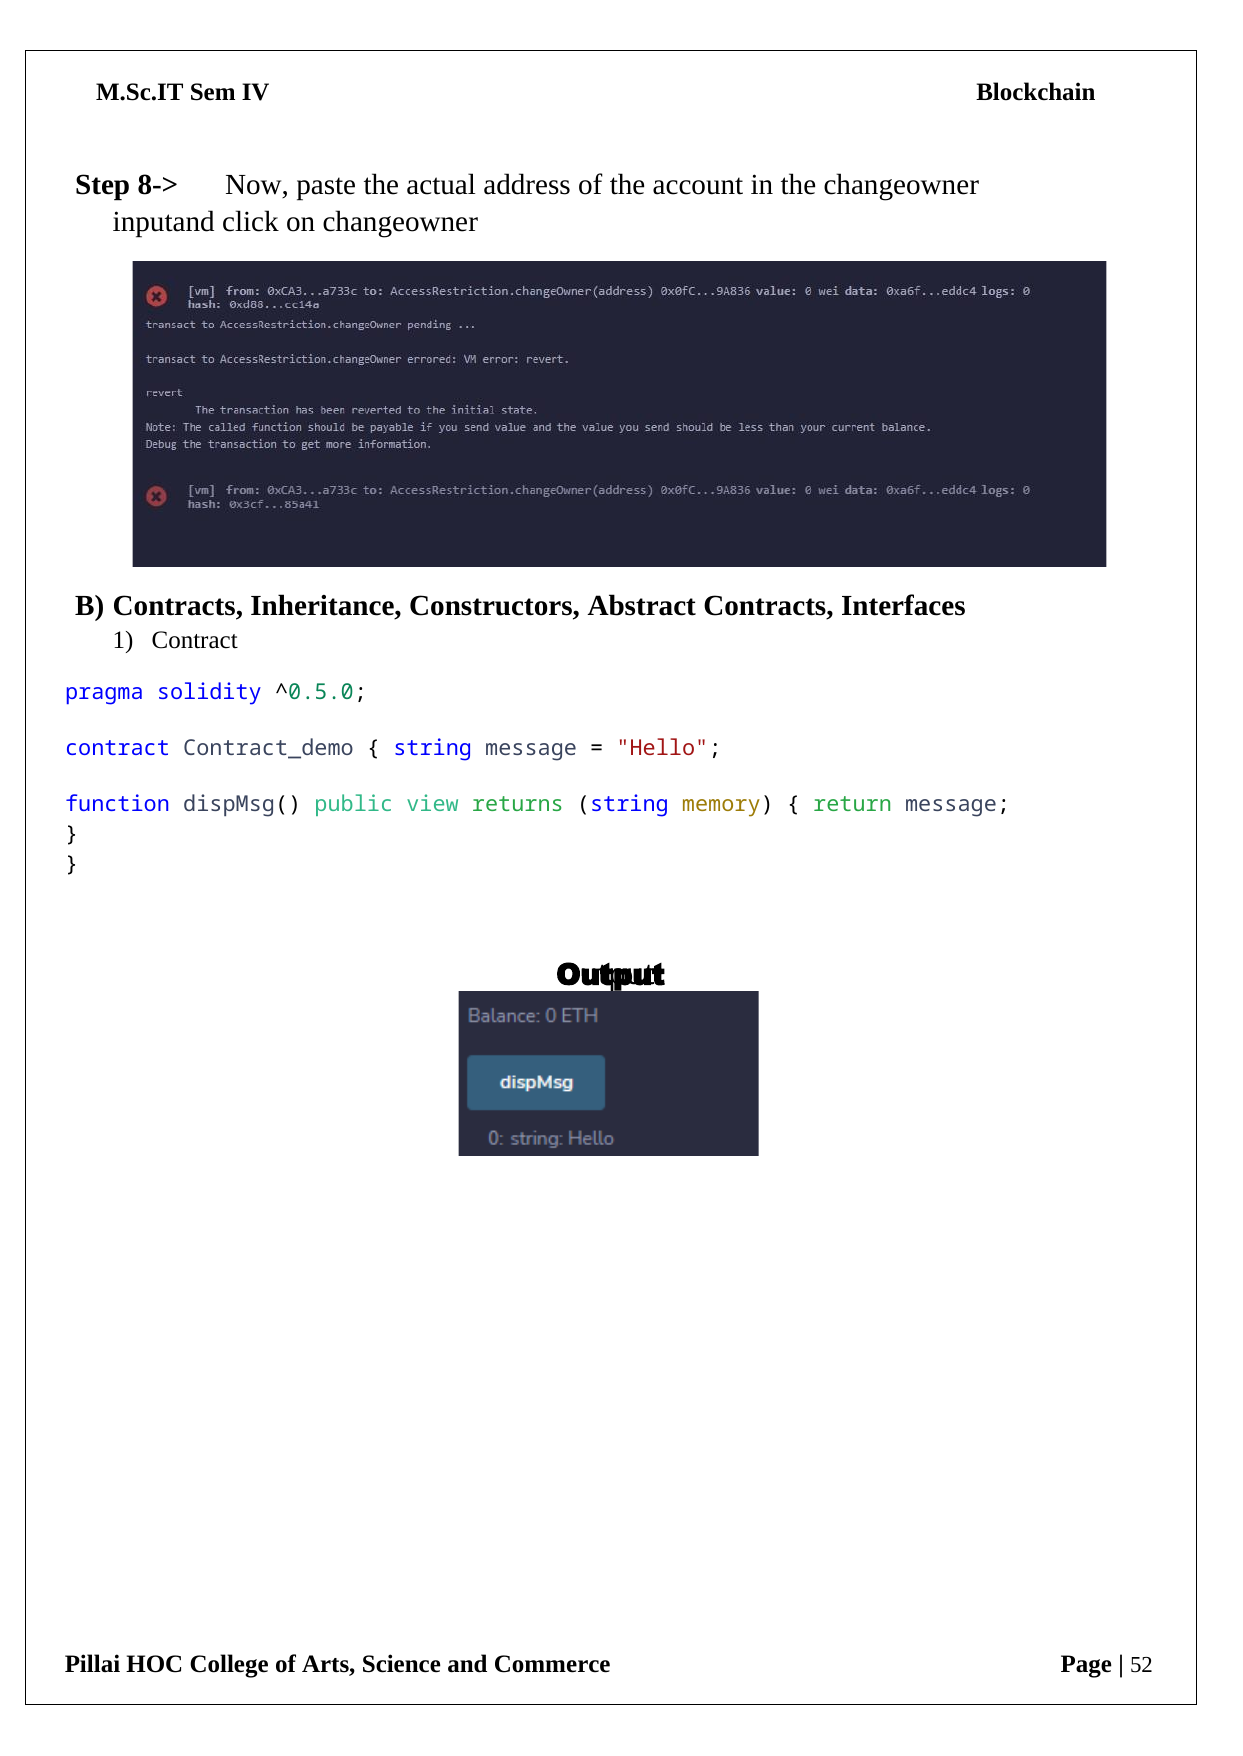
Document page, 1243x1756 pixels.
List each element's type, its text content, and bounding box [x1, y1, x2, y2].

picture [132, 261, 1107, 567]
text Step 8-> Now, paste the actual address of the account in the changeowner inputand click on changeowner [75, 167, 1082, 238]
picture [458, 991, 759, 1156]
list Contract [112, 625, 1196, 653]
